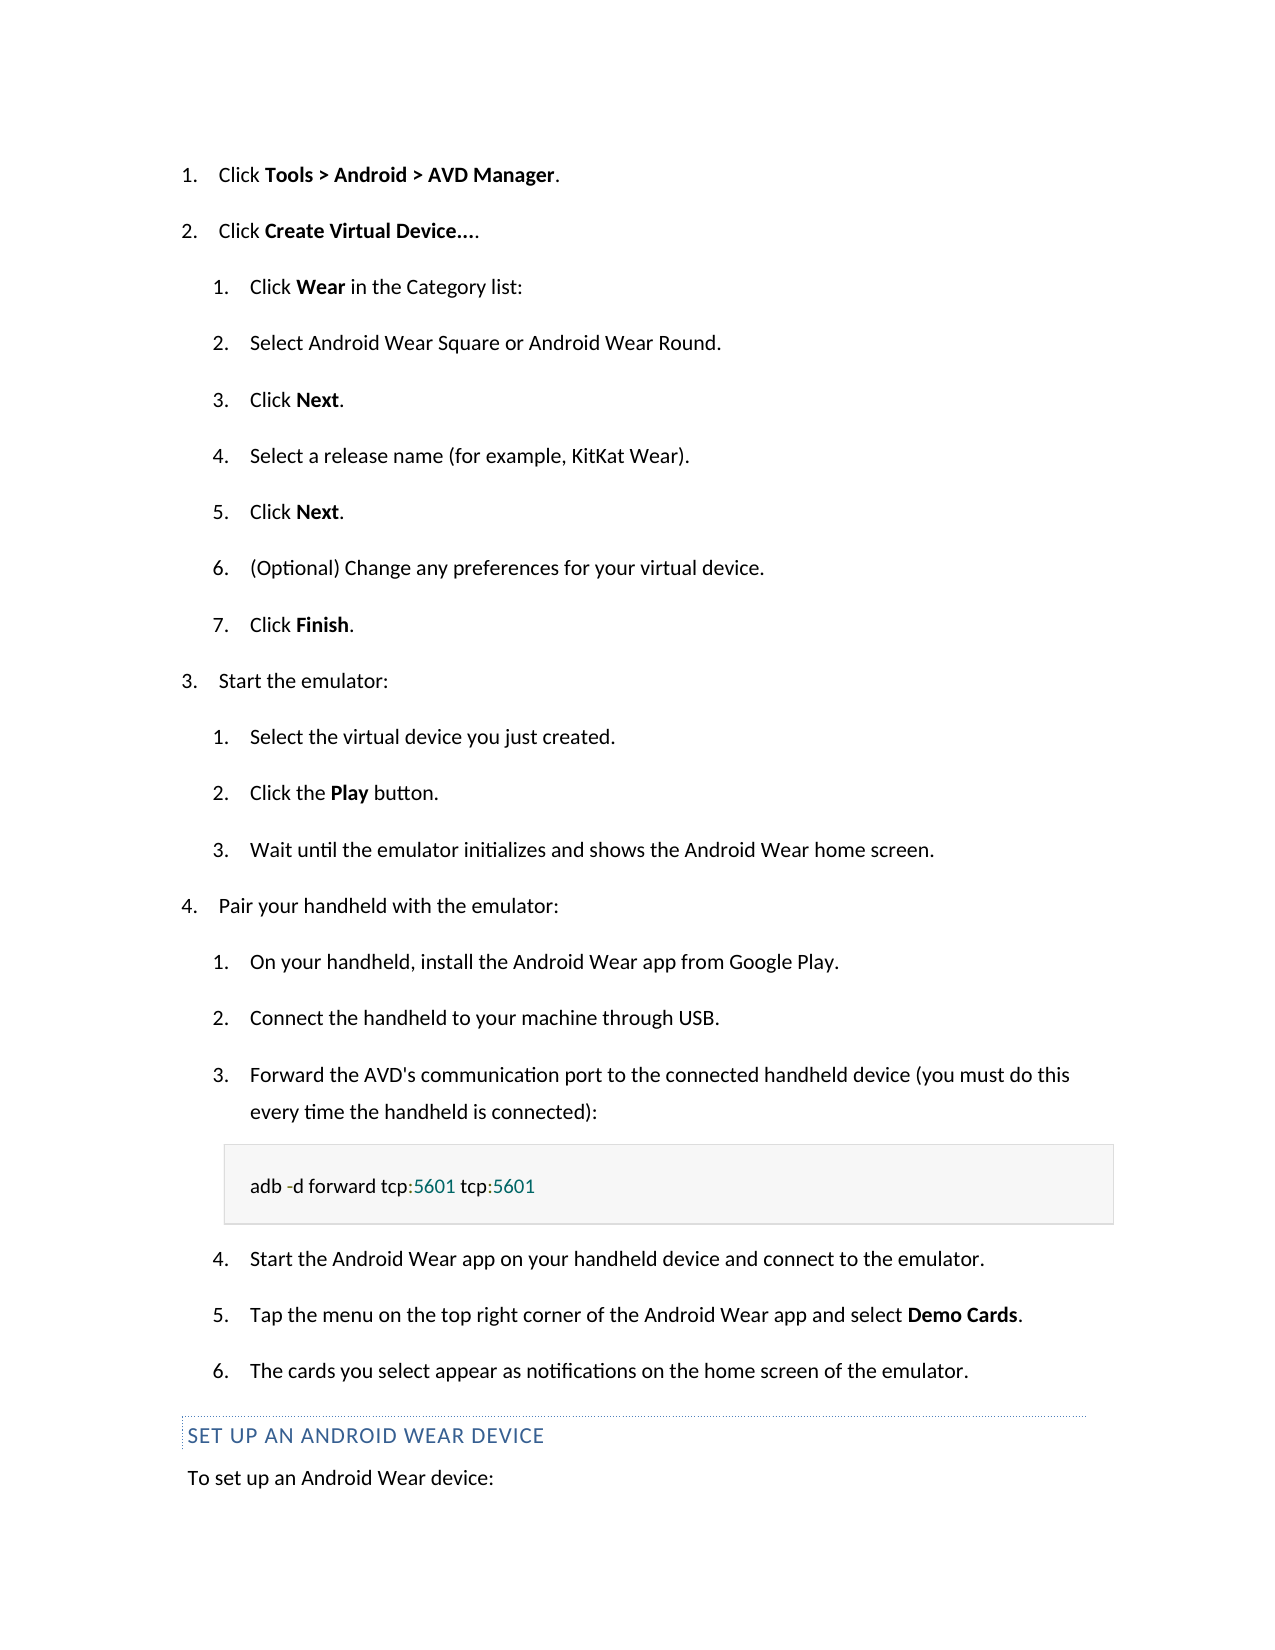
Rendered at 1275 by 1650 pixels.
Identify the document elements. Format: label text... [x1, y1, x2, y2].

list Click Create Virtual Device.... [181, 206, 1087, 244]
text adb -d forward tcp:5601 tcp:5601 [225, 1145, 1113, 1223]
list The cards you select appear as notifications on the home screen of the emulator. [212, 1347, 1087, 1384]
list Click Next. [212, 375, 1087, 412]
list Start the emulator: [181, 656, 1087, 694]
list Select Android Wear Square or Android Wear Round. [212, 319, 1087, 356]
list Select the virtual device you just created. [212, 712, 1087, 750]
list Click the Play button. [212, 769, 1087, 806]
list Select a release name (for example, KitKat Wear). [212, 431, 1087, 469]
text To set up an Android Wear device: [187, 1453, 1087, 1491]
list Start the Android Wear app on your handheld device and connect to the emulator. [212, 1234, 1087, 1272]
list Connect the handheld to your machine through USB. [212, 994, 1087, 1031]
list Tap the menu on the top right corner of the Android Wear app and select Demo Cards. [212, 1291, 1087, 1328]
list Pair your handheld with the emulator: [181, 881, 1087, 919]
list On your handheld, install the Android Wear app from Google Play. [212, 937, 1087, 975]
list Click Wear in the Category list: [212, 262, 1087, 300]
list Click Finish. [212, 600, 1087, 637]
list Forward the AVD's communication port to the connected handheld device (you must do this every time the handheld is connected): [212, 1050, 1087, 1125]
list Wait until the emulator initializes and shows the Android Wear home screen. [212, 825, 1087, 862]
list Click Tools > Android > AVD Manager. [181, 150, 1087, 187]
list Click Next. [212, 487, 1087, 525]
list (Optional) Change any preferences for your virtual device. [212, 544, 1087, 581]
subtitle Set Up an Android Wear Device [182, 1416, 1087, 1449]
